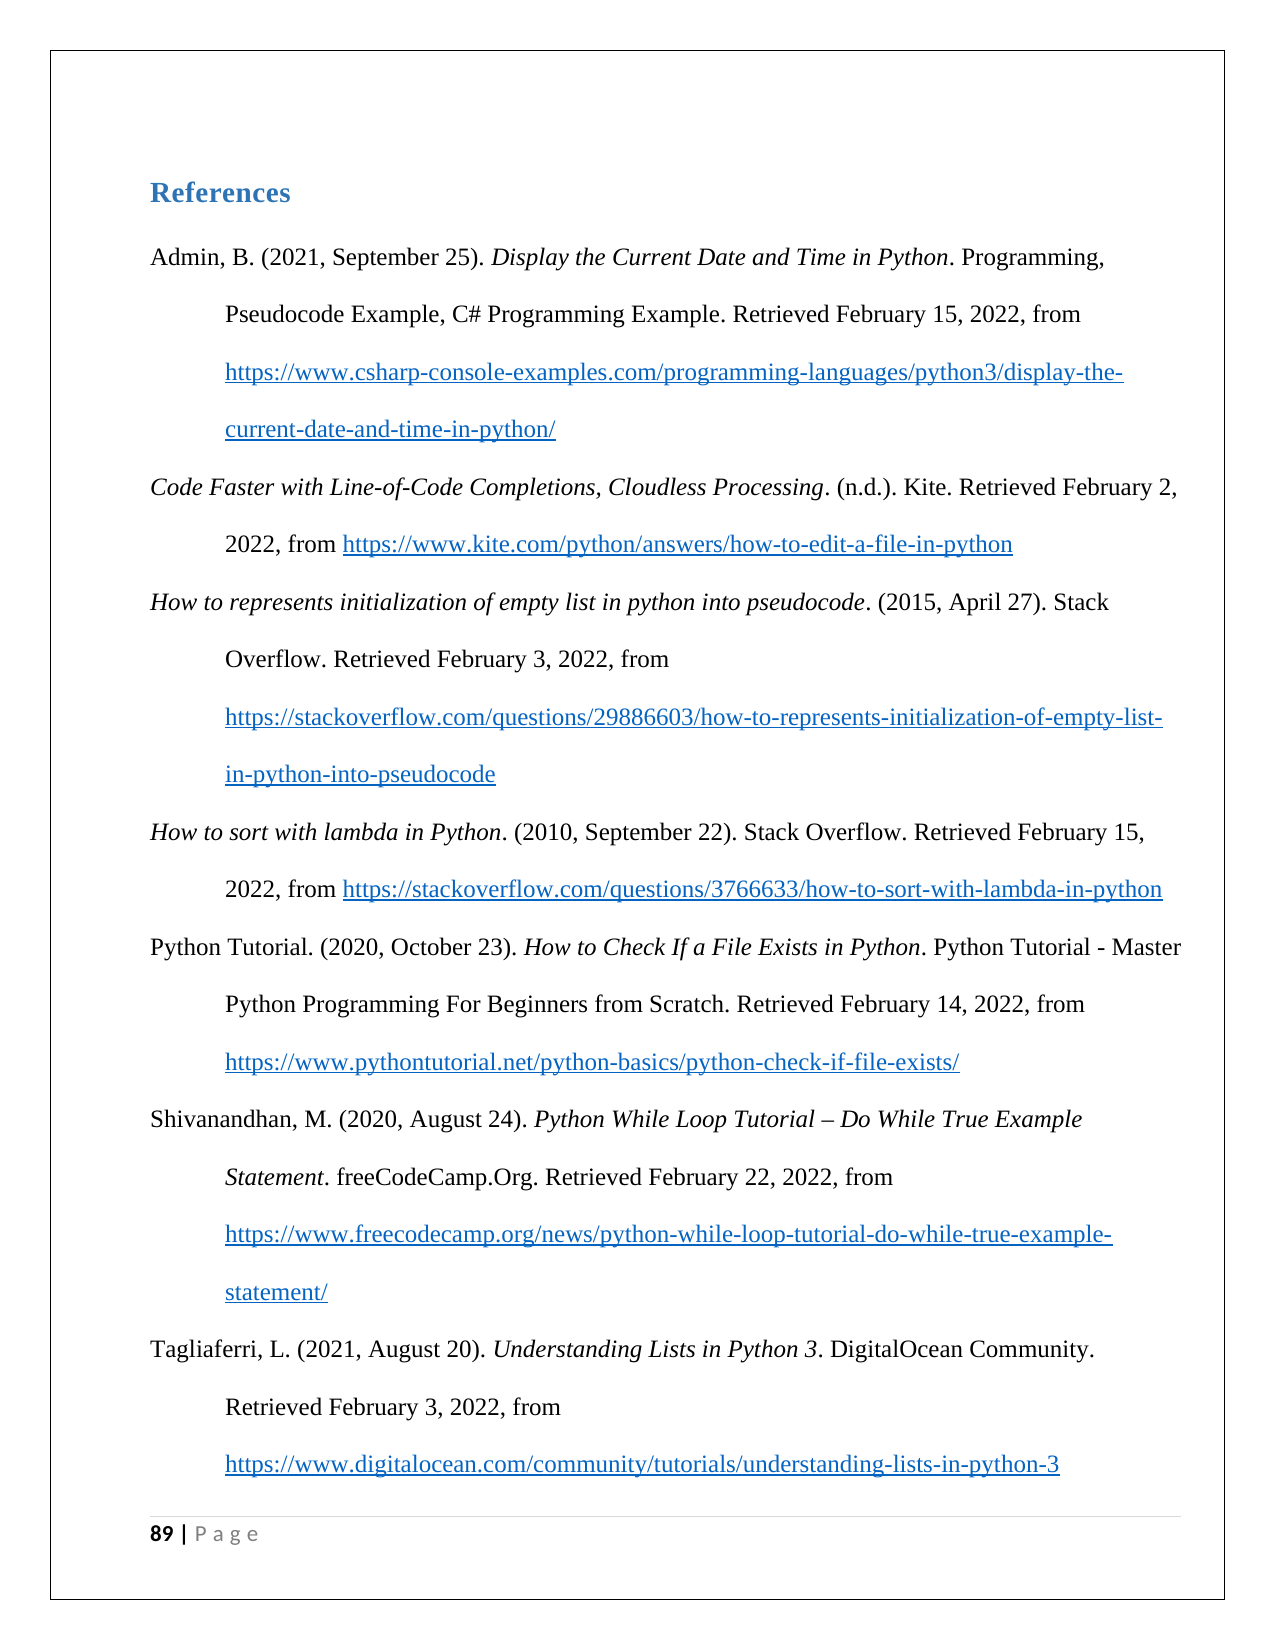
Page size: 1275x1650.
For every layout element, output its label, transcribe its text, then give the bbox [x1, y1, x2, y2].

text How to represents initialization of empty list in python into pseudocode. (2015, April 27). Stack Overflow. Retrieved February 3, 2022, from https://stackoverflow.com/questions/29886603/how-to-represents-initialization-of-empty-list-in-python-into-pseudocode [150, 587, 1181, 788]
text Shivanandhan, M. (2020, August 24). Python While Loop Tutorial – Do While True Example Statement. freeCodeCamp.Org. Retrieved February 22, 2022, from https://www.freecodecamp.org/news/python-while-loop-tutorial-do-while-true-example-statement/ [150, 1104, 1181, 1306]
text Admin, B. (2021, September 25). Display the Current Date and Time in Python. Programming, Pseudocode Example, C# Programming Example. Retrieved February 15, 2022, from https://www.csharp-console-examples.com/programming-languages/python3/display-the-current-date-and-time-in-python/ [150, 242, 1181, 443]
text Python Tutorial. (2020, October 23). How to Check If a File Exists in Python. Python Tutorial - Master Python Programming For Beginners from Scratch. Retrieved February 14, 2022, from https://www.pythontutorial.net/python-basics/python-check-if-file-exists/ [150, 932, 1181, 1076]
text How to sort with lambda in Python. (2010, September 22). Stack Overflow. Retrieved February 15, 2022, from https://stackoverflow.com/questions/3766633/how-to-sort-with-lambda-in-python [150, 817, 1181, 903]
text Code Faster with Line-of-Code Completions, Cloudless Processing. (n.d.). Kite. Retrieved February 2, 2022, from https://www.kite.com/python/answers/how-to-edit-a-file-in-python [150, 472, 1181, 558]
text Tagliaferri, L. (2021, August 20). Understanding Lists in Python 3. DigitalOcean Community. Retrieved February 3, 2022, from https://www.digitalocean.com/community/tutorials/understanding-lists-in-python-3 [150, 1334, 1181, 1478]
subtitle References [150, 175, 1181, 208]
